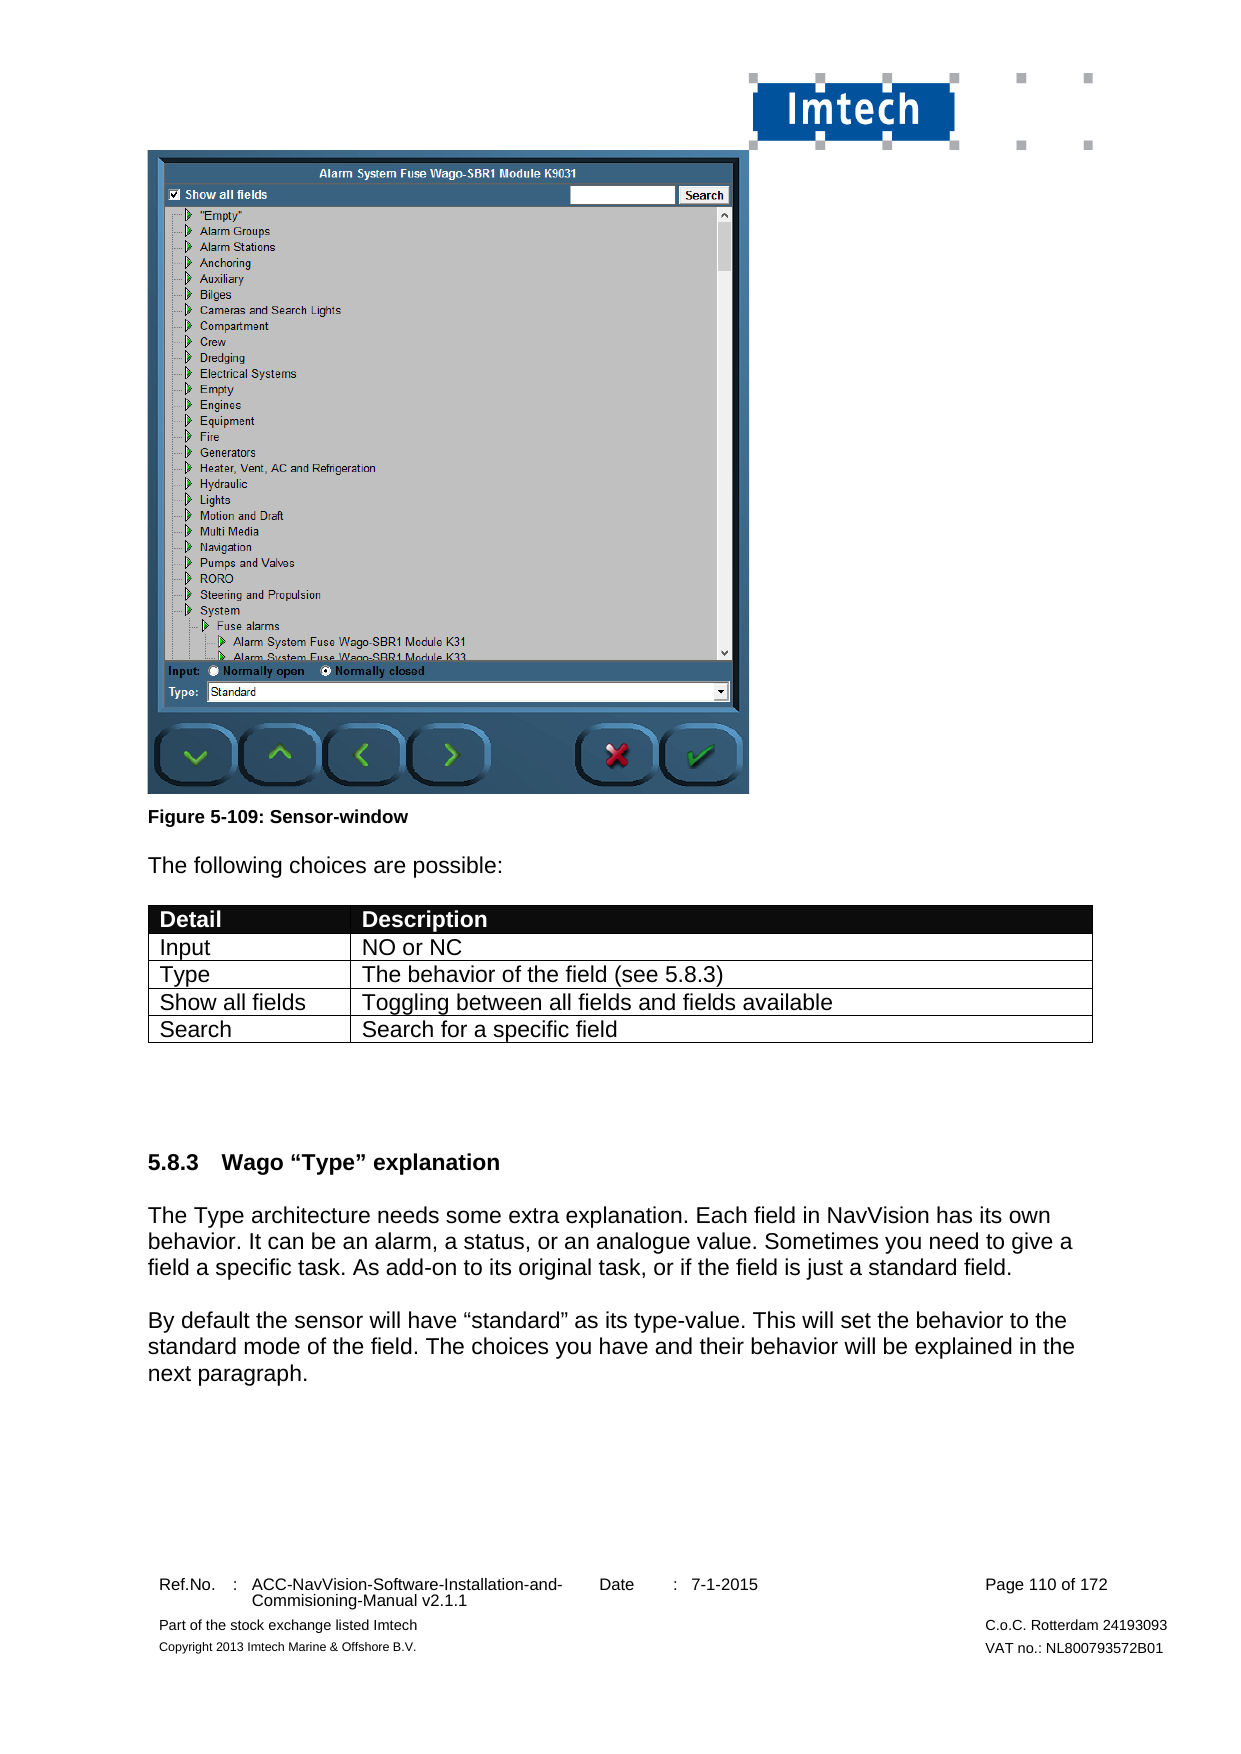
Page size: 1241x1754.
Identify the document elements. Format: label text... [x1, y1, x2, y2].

picture [147, 73, 1093, 794]
table_cell NO or NC [351, 934, 1092, 960]
table_cell Show all fields [149, 989, 350, 1015]
subtitle Wago “Type” explanation [148, 1149, 1093, 1175]
table_header Description [351, 906, 1092, 933]
text The following choices are possible: [148, 852, 1093, 879]
text By default the sensor will have “standard” as its type-value. This will set the behavior to the standard mode of the field. The choices you have and their behavior will be explained in the next paragraph. [148, 1307, 1093, 1386]
table_cell Toggling between all fields and fields available [351, 989, 1092, 1015]
table_cell Type [149, 961, 350, 987]
table_cell Input [149, 934, 350, 960]
table_cell Search for a specific field [351, 1016, 1092, 1042]
table_cell Search [149, 1016, 350, 1042]
table_cell The behavior of the field (see 5.8.3) [351, 961, 1092, 987]
table_header Detail [149, 906, 350, 933]
text The Type architecture needs some extra explanation. Each field in NavVision has its own behavior. It can be an alarm, a status, or an analogue value. Sometimes you need to give a field a specific task. As add-on to its original task, or if the field is just a standard field. [148, 1202, 1093, 1281]
